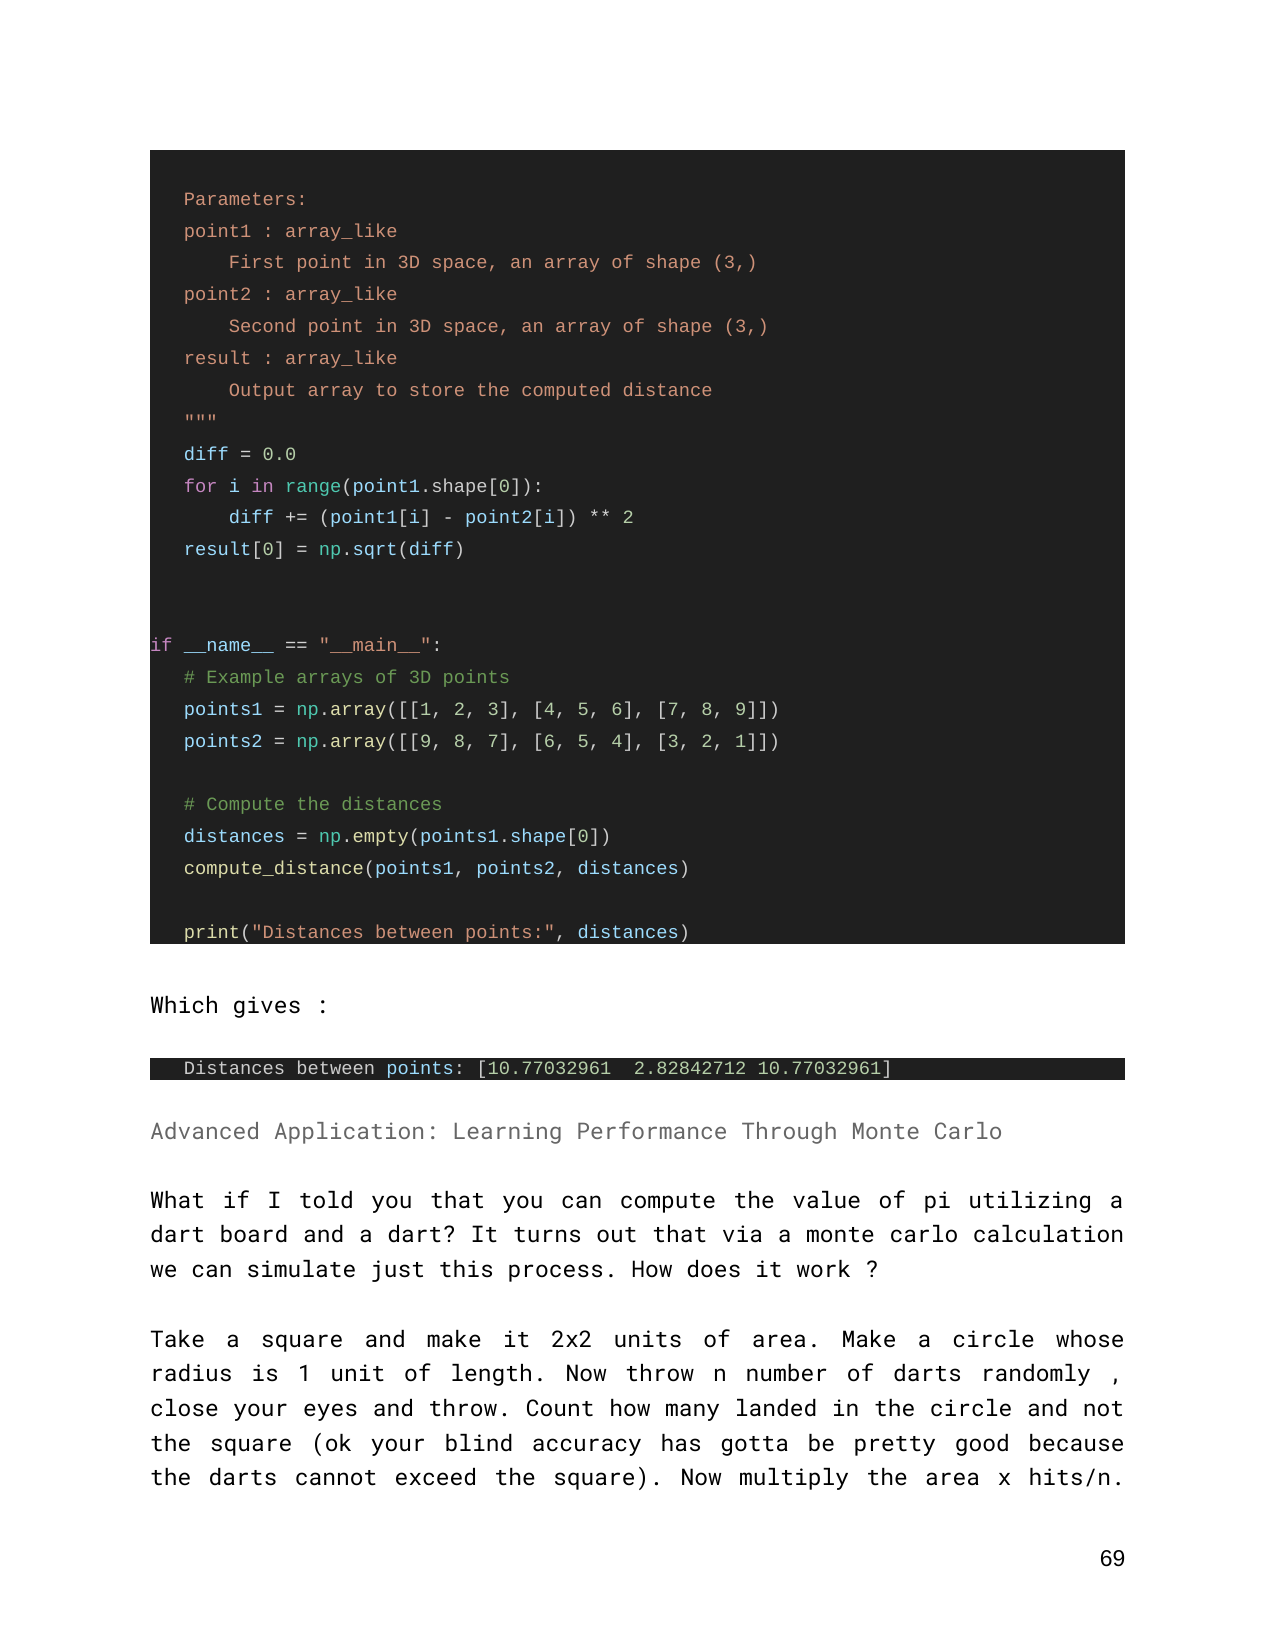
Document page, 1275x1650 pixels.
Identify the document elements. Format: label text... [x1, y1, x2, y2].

text point2 : array_like [150, 285, 1125, 306]
text Output array to store the computed distance [150, 381, 1125, 402]
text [150, 1323, 1125, 1492]
text distances = np.empty(points1.shape[0]) [150, 827, 1125, 848]
subtitle Advanced Application: Learning Performance Through Monte Carlo [150, 1115, 1125, 1146]
text print("Distances between points:", distances) [150, 923, 1125, 944]
text result : array_like [150, 349, 1125, 370]
text if __name__ == "__main__": [150, 636, 1125, 657]
text diff += (point1[i] - point2[i]) ** 2 [150, 508, 1125, 529]
text for i in range(point1.shape[0]): [150, 476, 1125, 498]
text result[0] = np.sqrt(diff) [150, 540, 1125, 561]
text Which gives : [150, 989, 1125, 1019]
text What if I told you that you can compute the value of pi utilizing a dart board and a dart? It turns out that via a monte carlo calculation we can simulate just this process. How does it work ? [150, 1184, 1125, 1284]
text diff = 0.0 [150, 444, 1125, 466]
text Distances between points: [10.77032961 2.82842712 10.77032961] [150, 1058, 1125, 1080]
text # Example arrays of 3D points [150, 668, 1125, 689]
text points2 = np.array([[9, 8, 7], [6, 5, 4], [3, 2, 1]]) [150, 731, 1125, 753]
text points1 = np.array([[1, 2, 3], [4, 5, 6], [7, 8, 9]]) [150, 699, 1125, 721]
text # Compute the distances [150, 795, 1125, 816]
text compute_distance(points1, points2, distances) [150, 859, 1125, 880]
text """ [150, 413, 1125, 434]
text point1 : array_like [150, 221, 1125, 243]
text Second point in 3D space, an array of shape (3,) [150, 317, 1125, 338]
text First point in 3D space, an array of shape (3,) [150, 253, 1125, 274]
text Parameters: [150, 189, 1125, 211]
